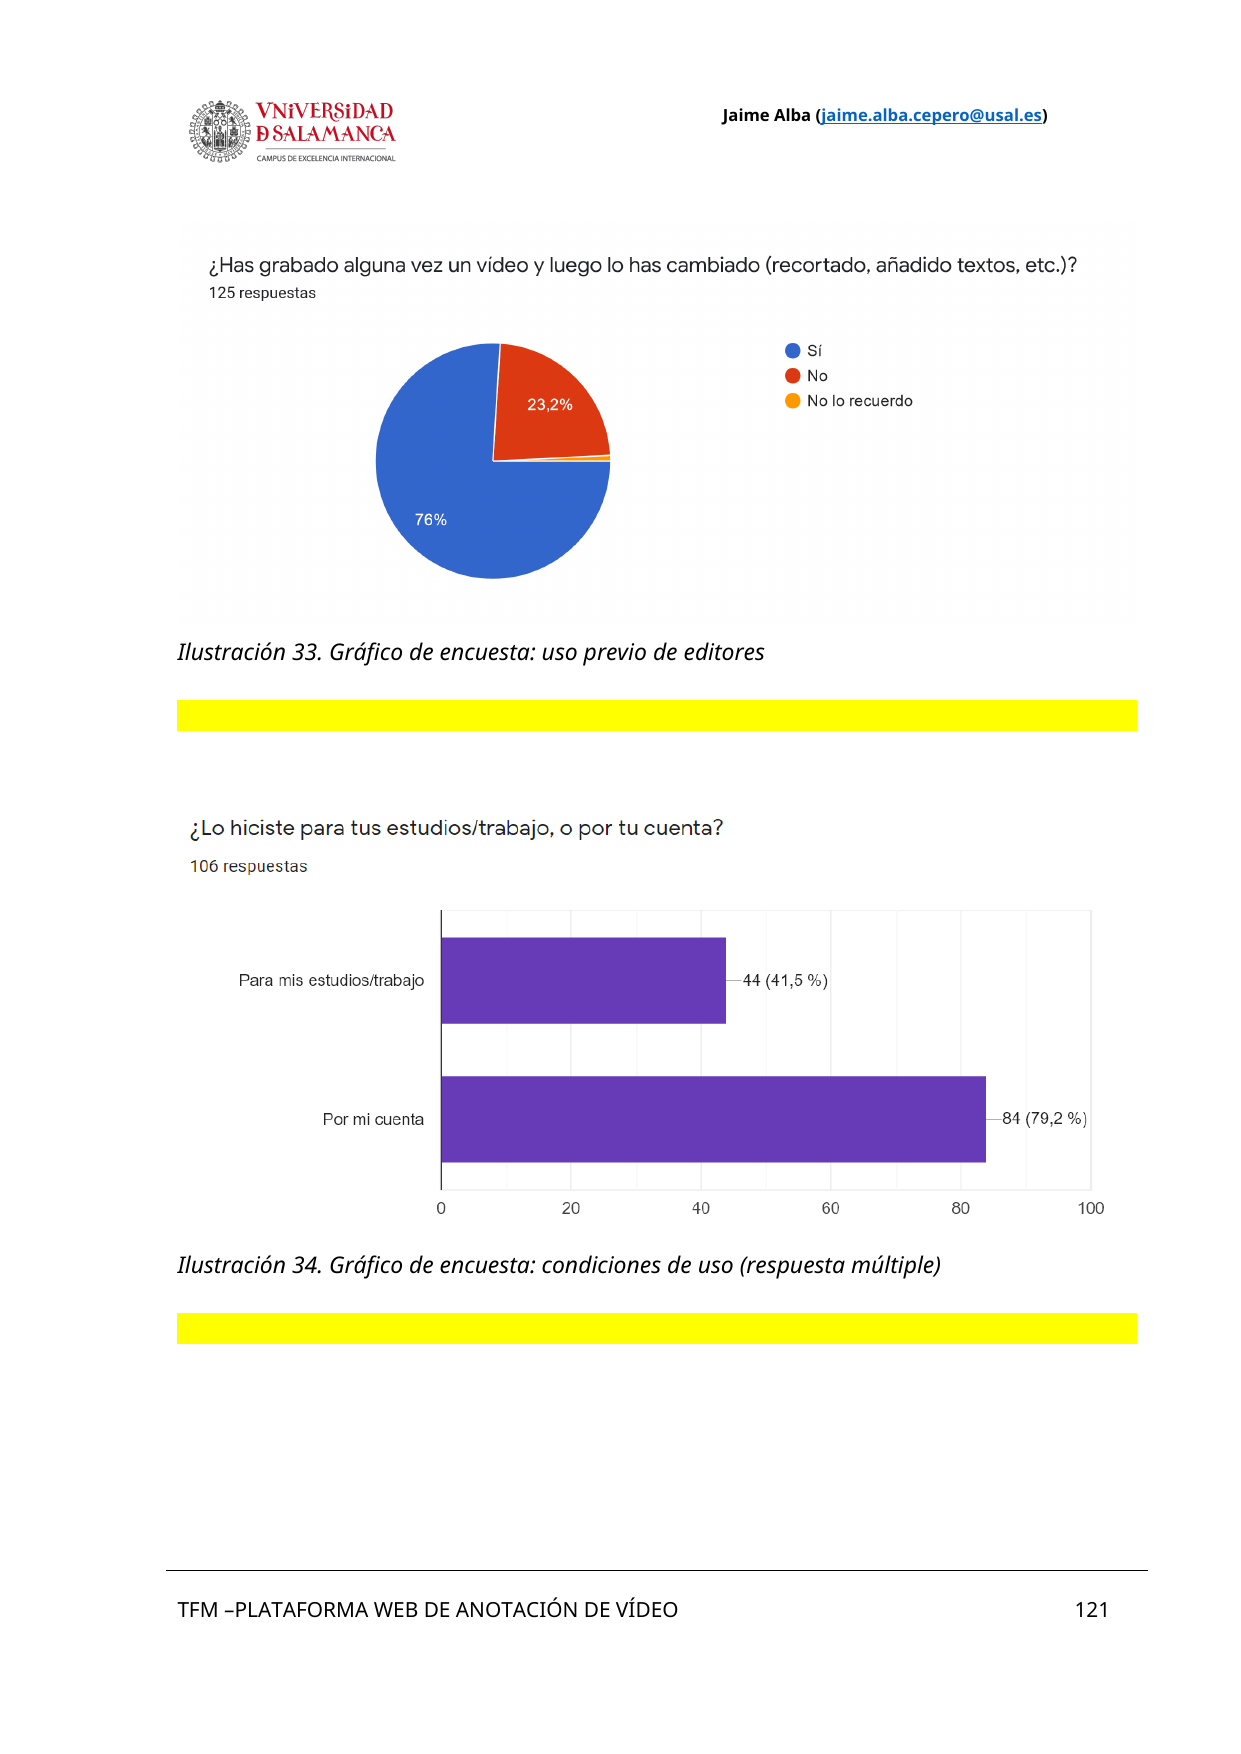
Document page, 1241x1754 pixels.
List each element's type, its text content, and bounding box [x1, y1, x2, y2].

picture [188, 99, 397, 163]
picture [177, 219, 1137, 624]
picture [177, 799, 1137, 1237]
